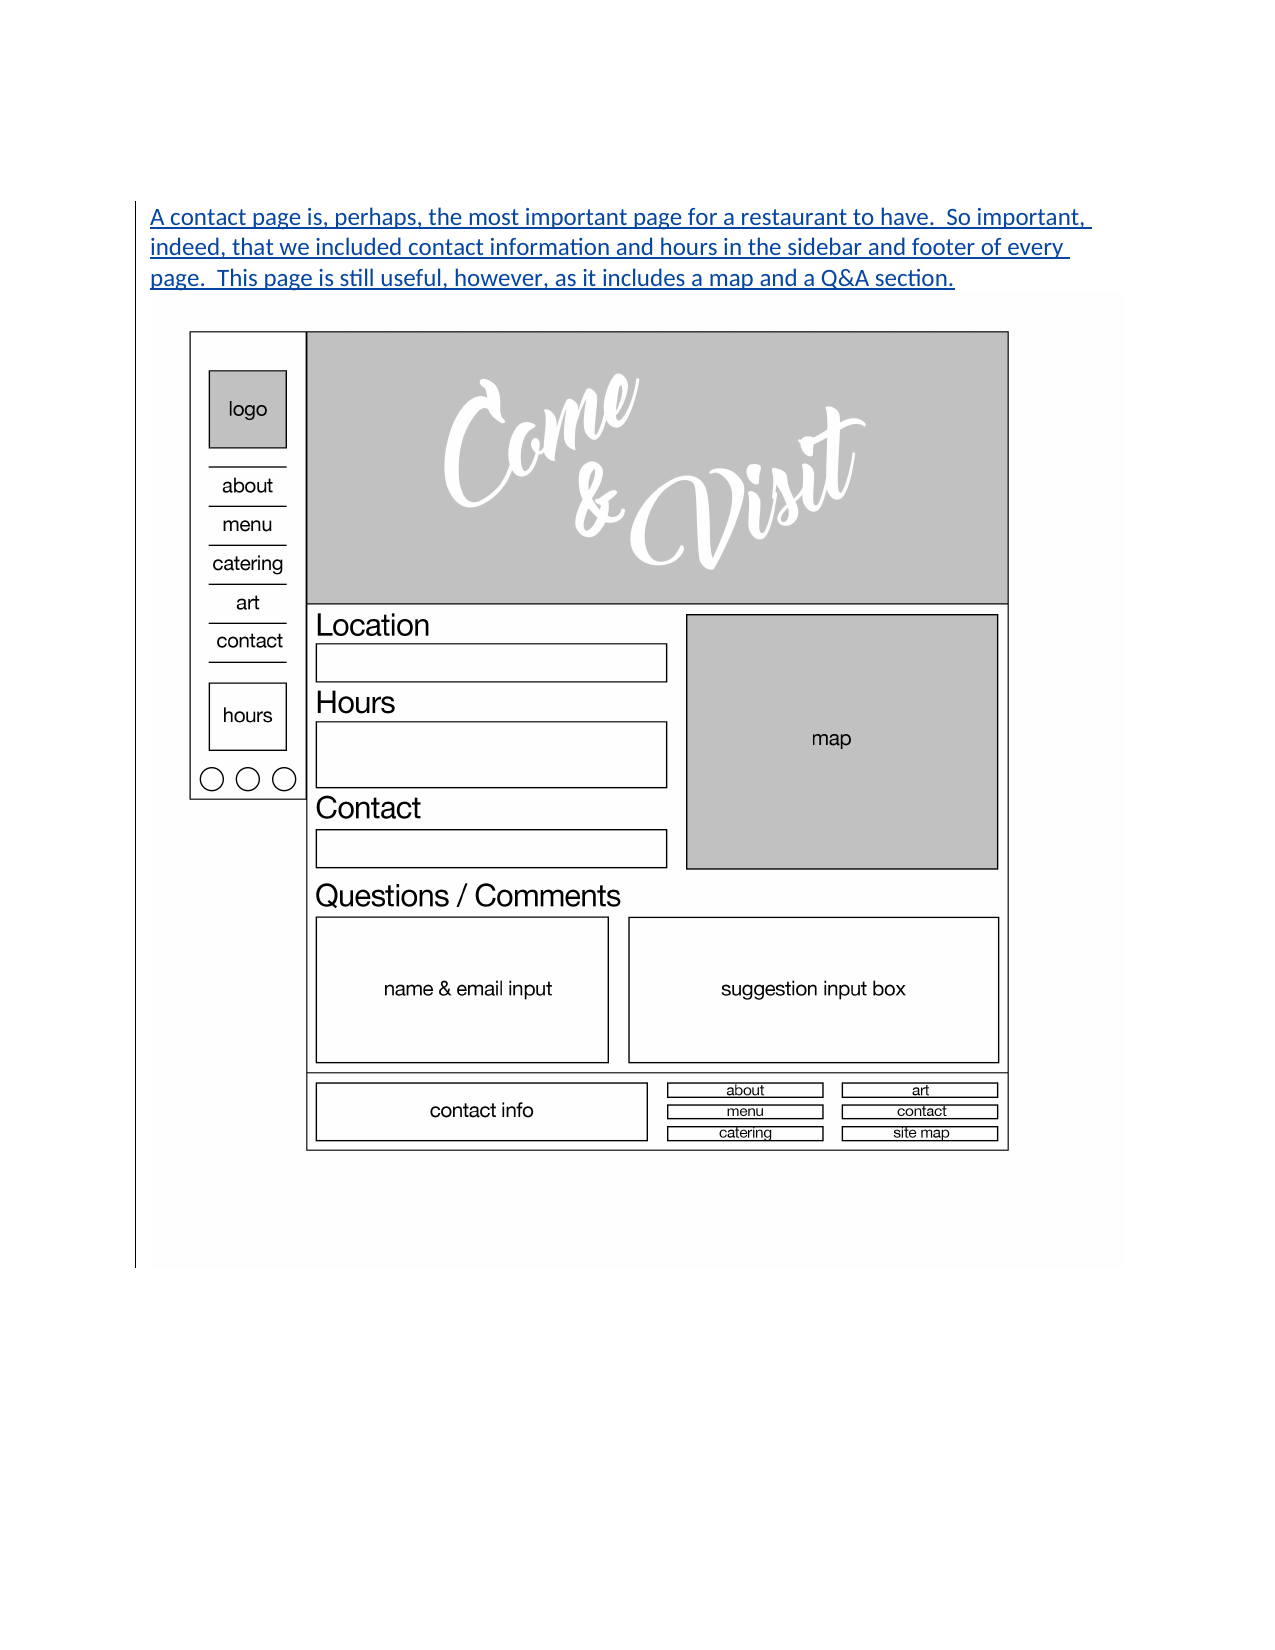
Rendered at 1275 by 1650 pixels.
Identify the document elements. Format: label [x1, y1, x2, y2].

picture [150, 292, 1125, 1268]
